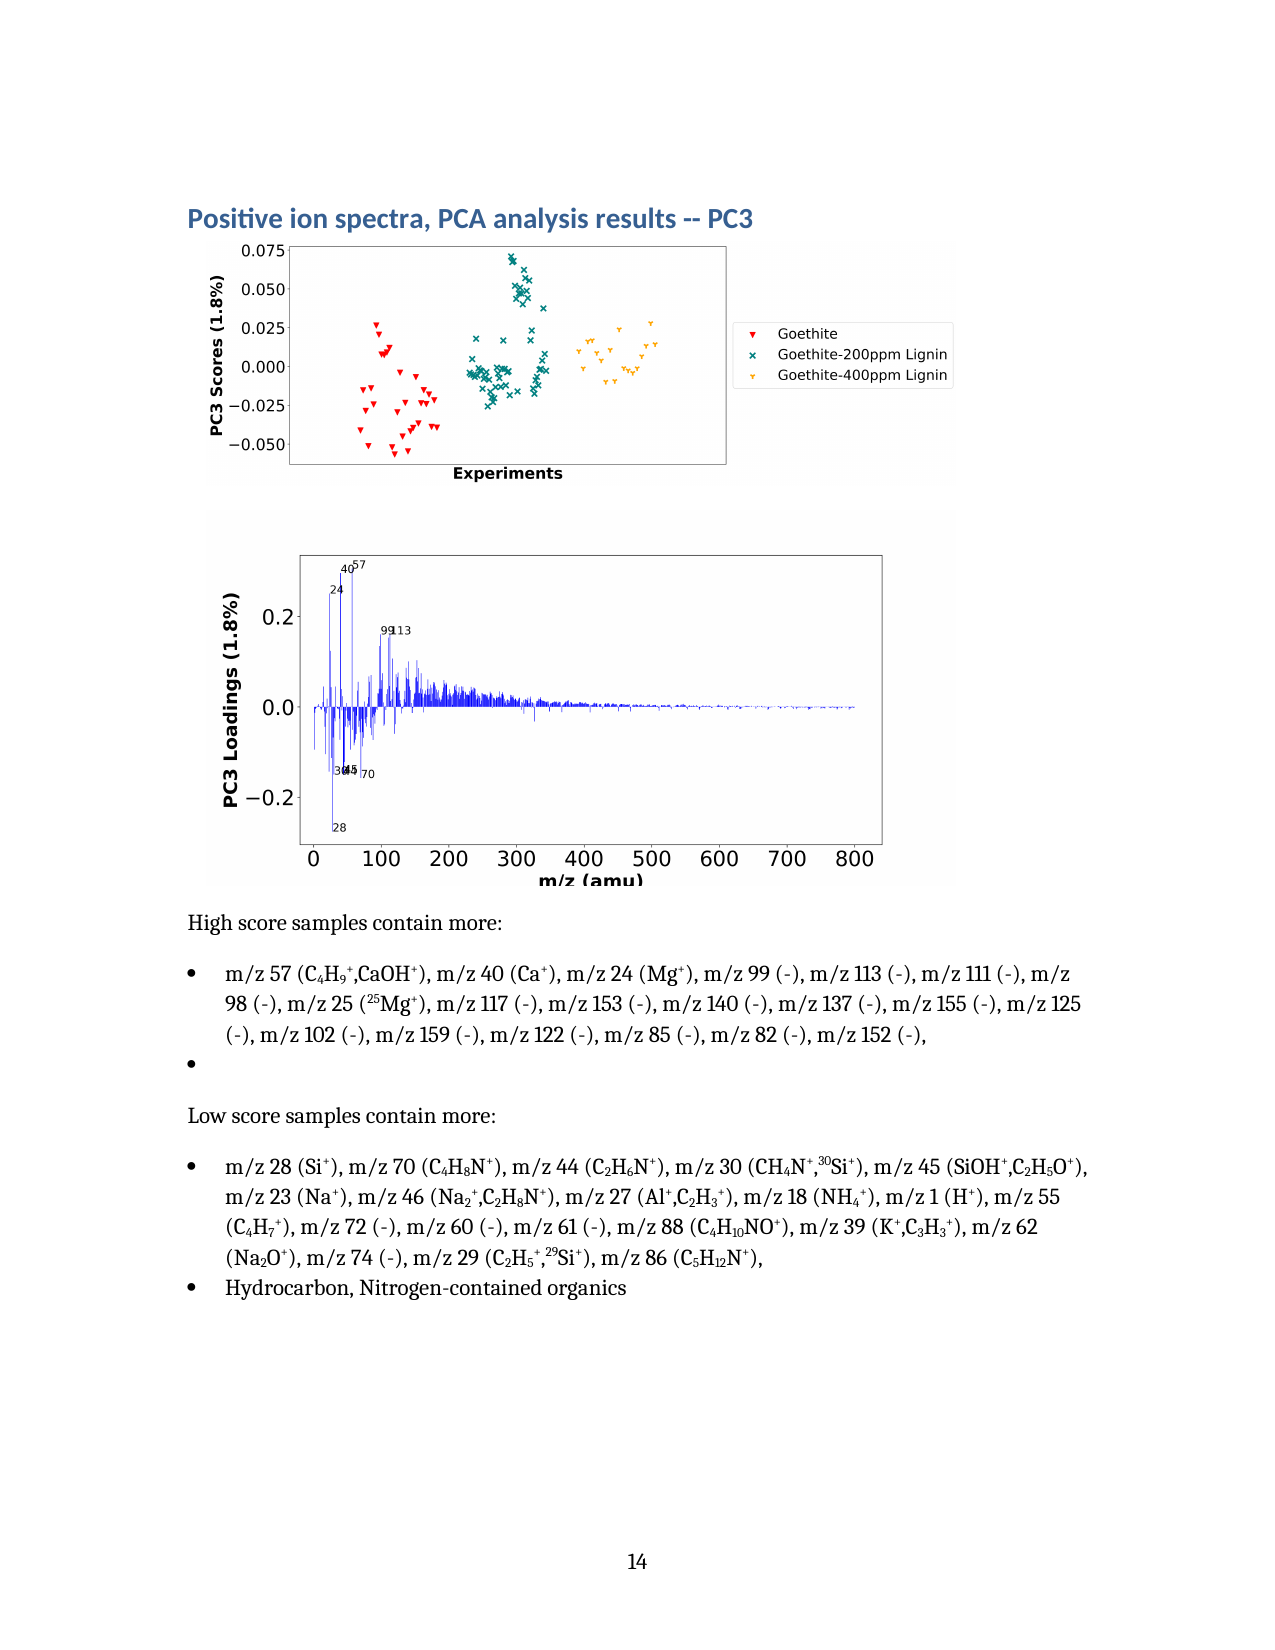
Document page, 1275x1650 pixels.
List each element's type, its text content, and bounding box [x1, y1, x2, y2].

list m/z 57 (C4H9+,CaOH+), m/z 40 (Ca+), m/z 24 (Mg+), m/z 99 (-), m/z 113 (-), m/z 111 (-), m/z 98 (-), m/z 25 (25Mg+), m/z 117 (-), m/z 153 (-), m/z 140 (-), m/z 137 (-), m/z 155 (-), m/z 125 (-), m/z 102 (-), m/z 159 (-), m/z 122 (-), m/z 85 (-), m/z 82 (-), m/z 152 (-), [187, 961, 1087, 1048]
picture [206, 241, 957, 486]
picture [206, 510, 957, 886]
list Hydrocarbon, Nitrogen-contained organics [187, 1274, 1087, 1301]
subtitle Positive ion spectra, PCA analysis results -- PC3 [187, 200, 1087, 236]
text High score samples contain more: [187, 910, 1087, 936]
text Low score samples contain more: [187, 1103, 1087, 1129]
list m/z 28 (Si+), m/z 70 (C4H8N+), m/z 44 (C2H6N+), m/z 30 (CH4N+,30Si+), m/z 45 (SiOH+,C2H5O+), m/z 23 (Na+), m/z 46 (Na2+,C2H8N+), m/z 27 (Al+,C2H3+), m/z 18 (NH4+), m/z 1 (H+), m/z 55 (C4H7+), m/z 72 (-), m/z 60 (-), m/z 61 (-), m/z 88 (C4H10NO+), m/z 39 (K+,C3H3+), m/z 62 (Na2O+), m/z 74 (-), m/z 29 (C2H5+,29Si+), m/z 86 (C5H12N+), [187, 1154, 1087, 1271]
